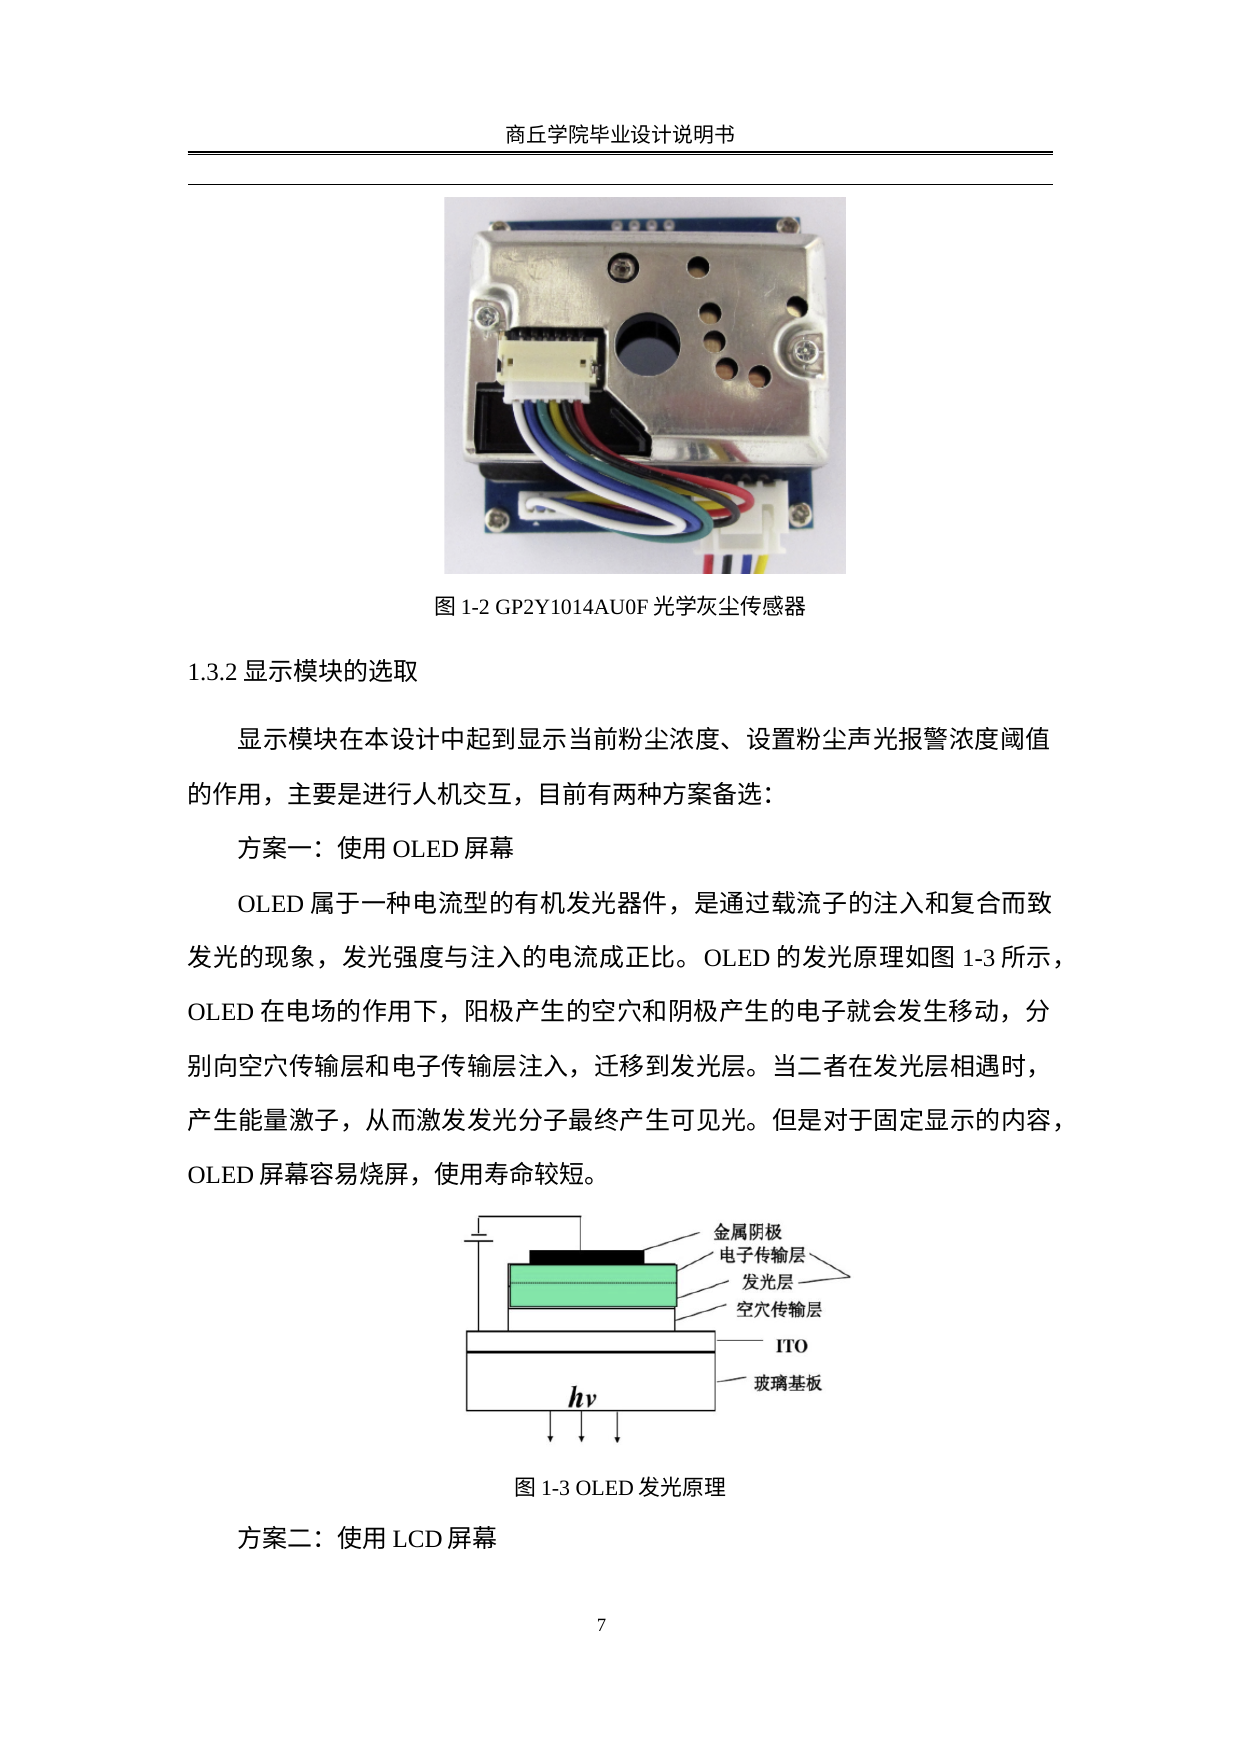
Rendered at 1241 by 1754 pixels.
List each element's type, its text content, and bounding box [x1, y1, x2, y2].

text 图1-2 GP2Y1014AU0F光学灰尘传感器 [187, 588, 1053, 621]
text 图1-3 OLED发光原理 [187, 1470, 1053, 1502]
picture [435, 1209, 856, 1456]
picture [444, 197, 846, 574]
text 方案二：使用LCD屏幕 [187, 1518, 1053, 1554]
text 方案一：使用OLED屏幕 [187, 829, 1053, 865]
text 显示模块在本设计中起到显示当前粉尘浓度、设置粉尘声光报警浓度阈值的作用，主要是进行人机交互，目前有两种方案备选： [187, 720, 1053, 811]
text OLED属于一种电流型的有机发光器件，是通过载流子的注入和复合而致发光的现象，发光强度与注入的电流成正比。OLED的发光原理如图1-3所示，OLED在电场的作用下，阳极产生的空穴和阴极产生的电子就会发生移动，分别向空穴传输层和电子传输层注入，迁移到发光层。当二者在发光层相遇时，产生能量激子，从而激发发光分子最终产生可见光。但是对于固定显示的内容，OLED屏幕容易烧屏，使用寿命较短。 [187, 883, 1053, 1191]
text 1.3.2 显示模块的选取 [187, 637, 1053, 702]
